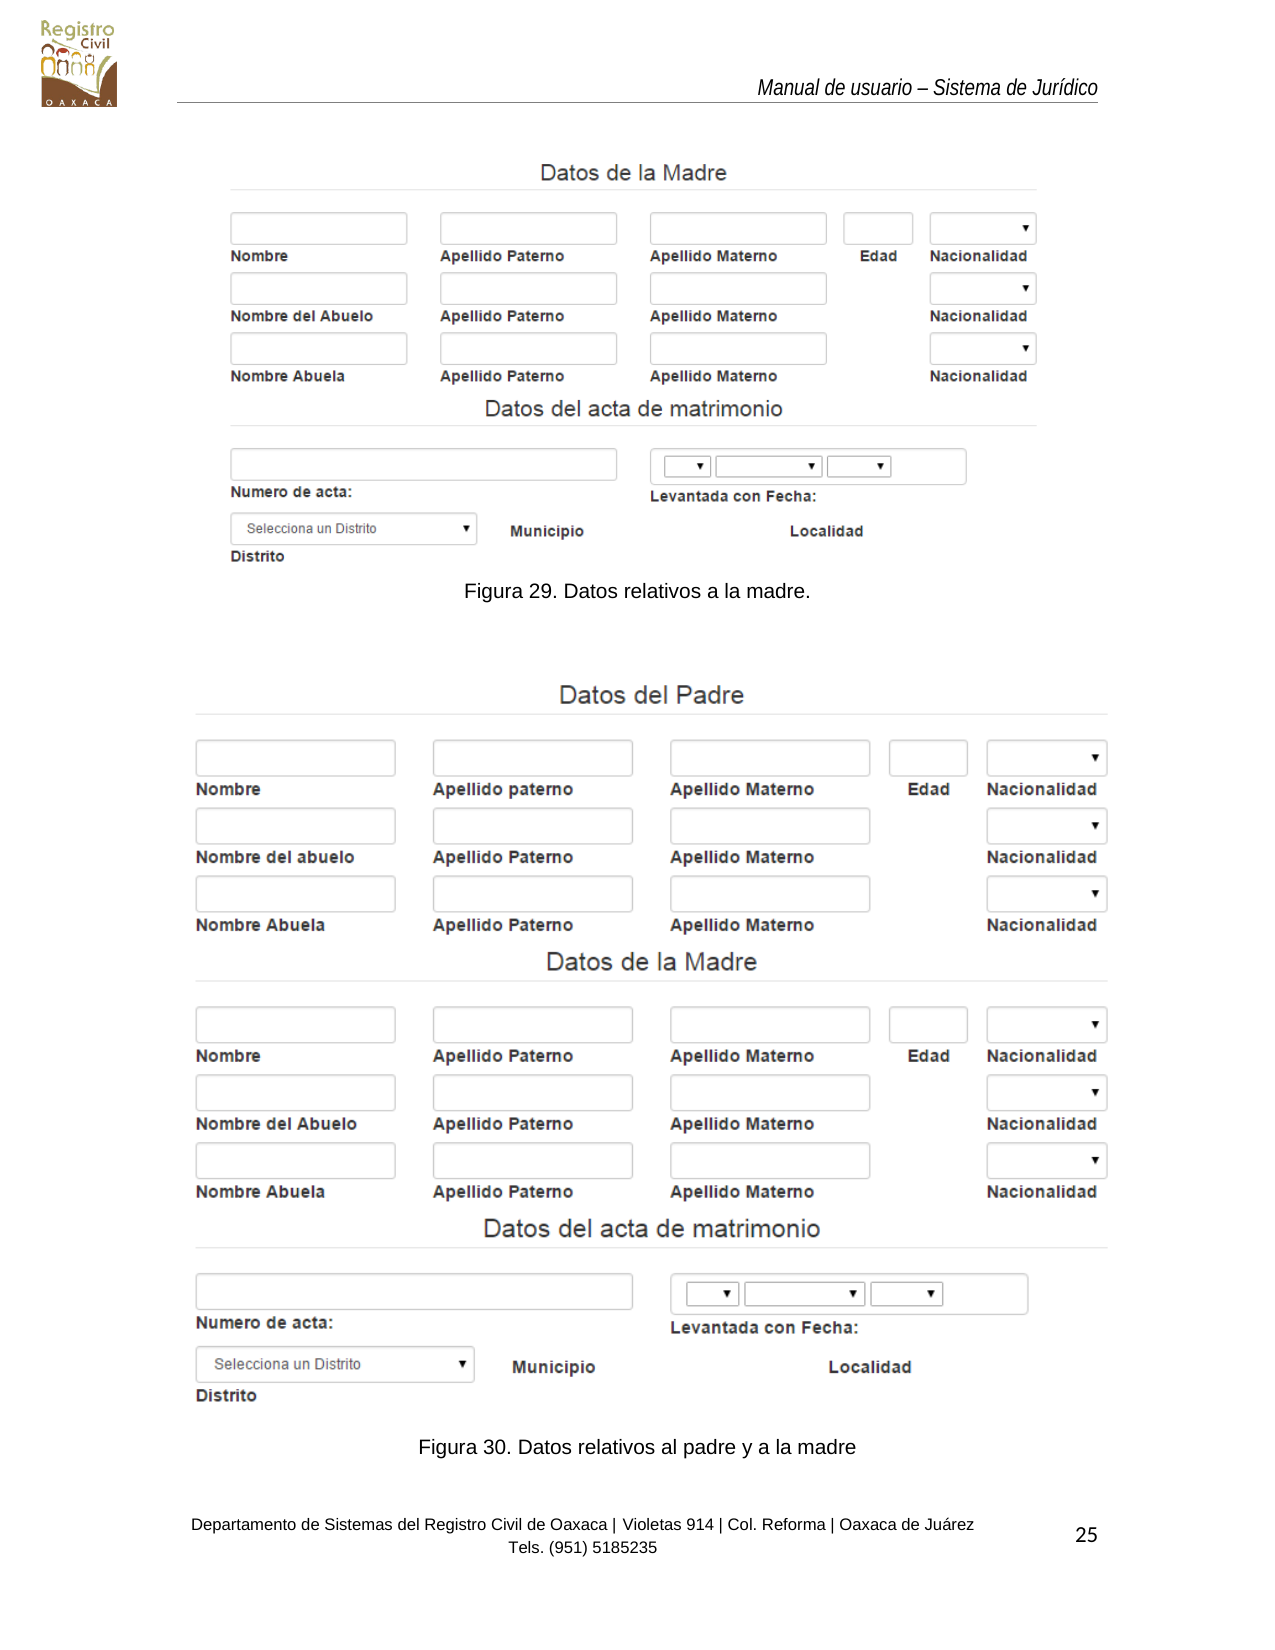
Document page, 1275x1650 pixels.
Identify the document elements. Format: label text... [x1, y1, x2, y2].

text Figura 29. Datos relativos a la madre. [177, 578, 1098, 602]
text Figura 30. Datos relativos al padre y a la madre [177, 1434, 1098, 1458]
picture [226, 151, 1050, 566]
picture [41, 20, 117, 107]
picture [192, 673, 1114, 1409]
